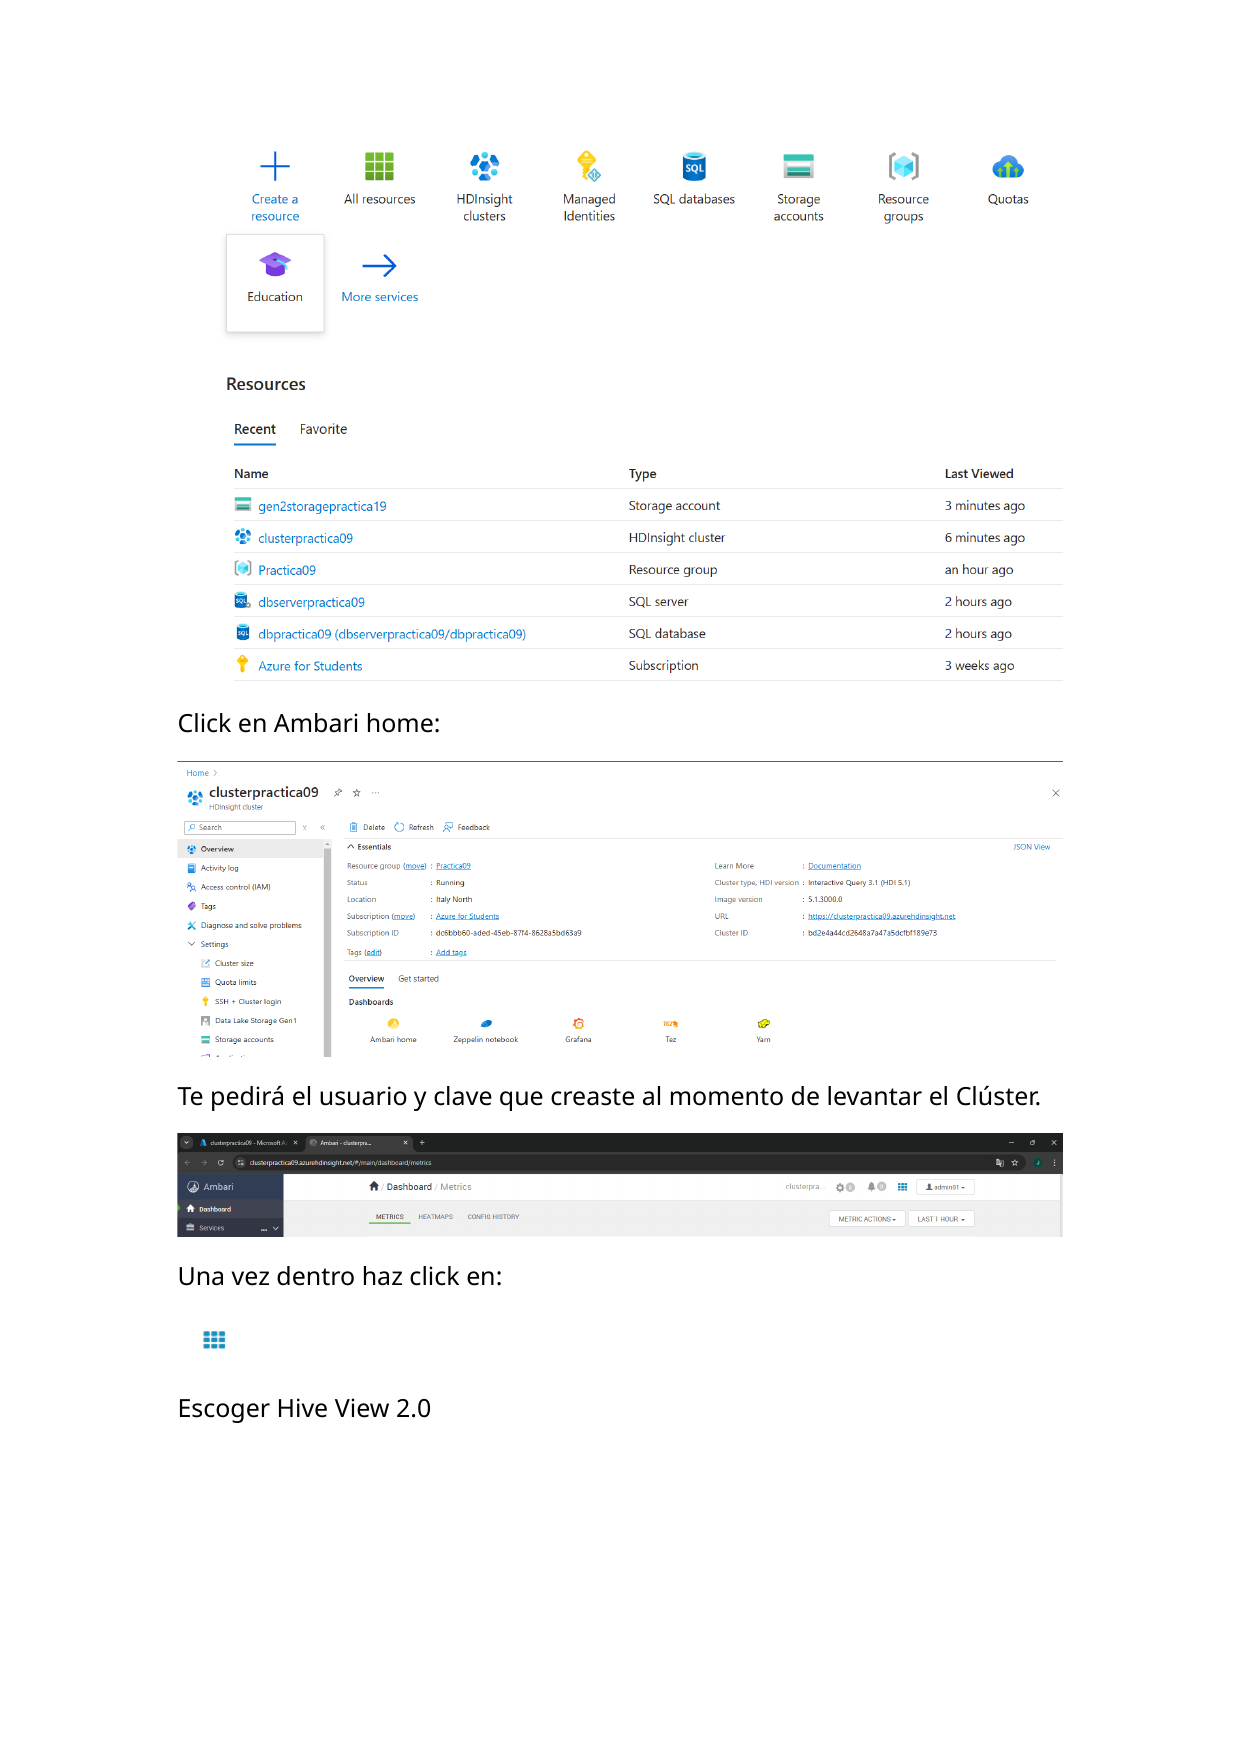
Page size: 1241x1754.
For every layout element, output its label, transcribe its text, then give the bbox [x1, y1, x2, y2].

picture [177, 1133, 1063, 1237]
picture [177, 761, 1063, 1057]
text Escoger Hive View 2.0 [177, 1391, 1063, 1425]
text Te pedirá el usuario y clave que creaste al momento de levantar el Clúster. [177, 1078, 1063, 1112]
picture [183, 1314, 240, 1370]
text Una vez dentro haz click en: [177, 1259, 1063, 1293]
picture [177, 147, 1063, 684]
text Click en Ambari home: [177, 706, 1063, 740]
